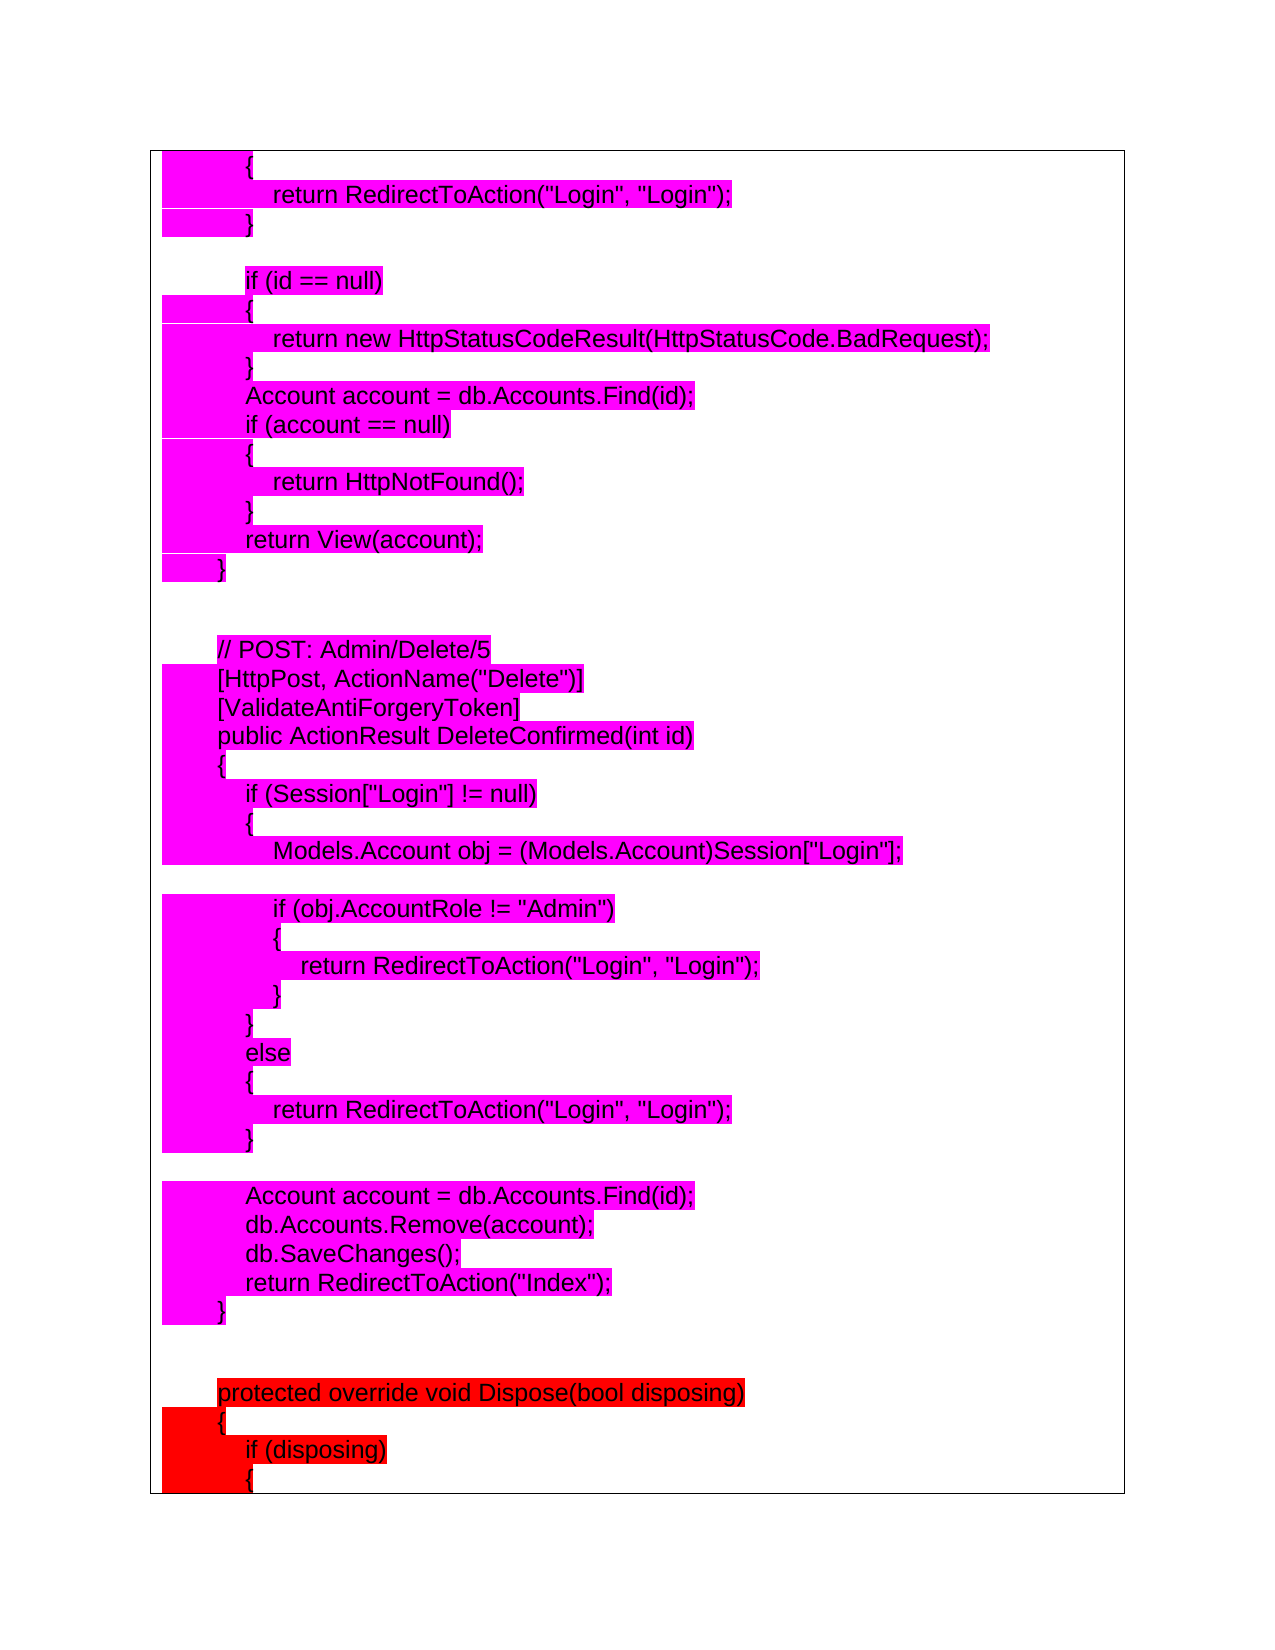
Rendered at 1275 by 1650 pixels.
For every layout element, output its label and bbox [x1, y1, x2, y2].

table_header [151, 151, 1124, 1493]
